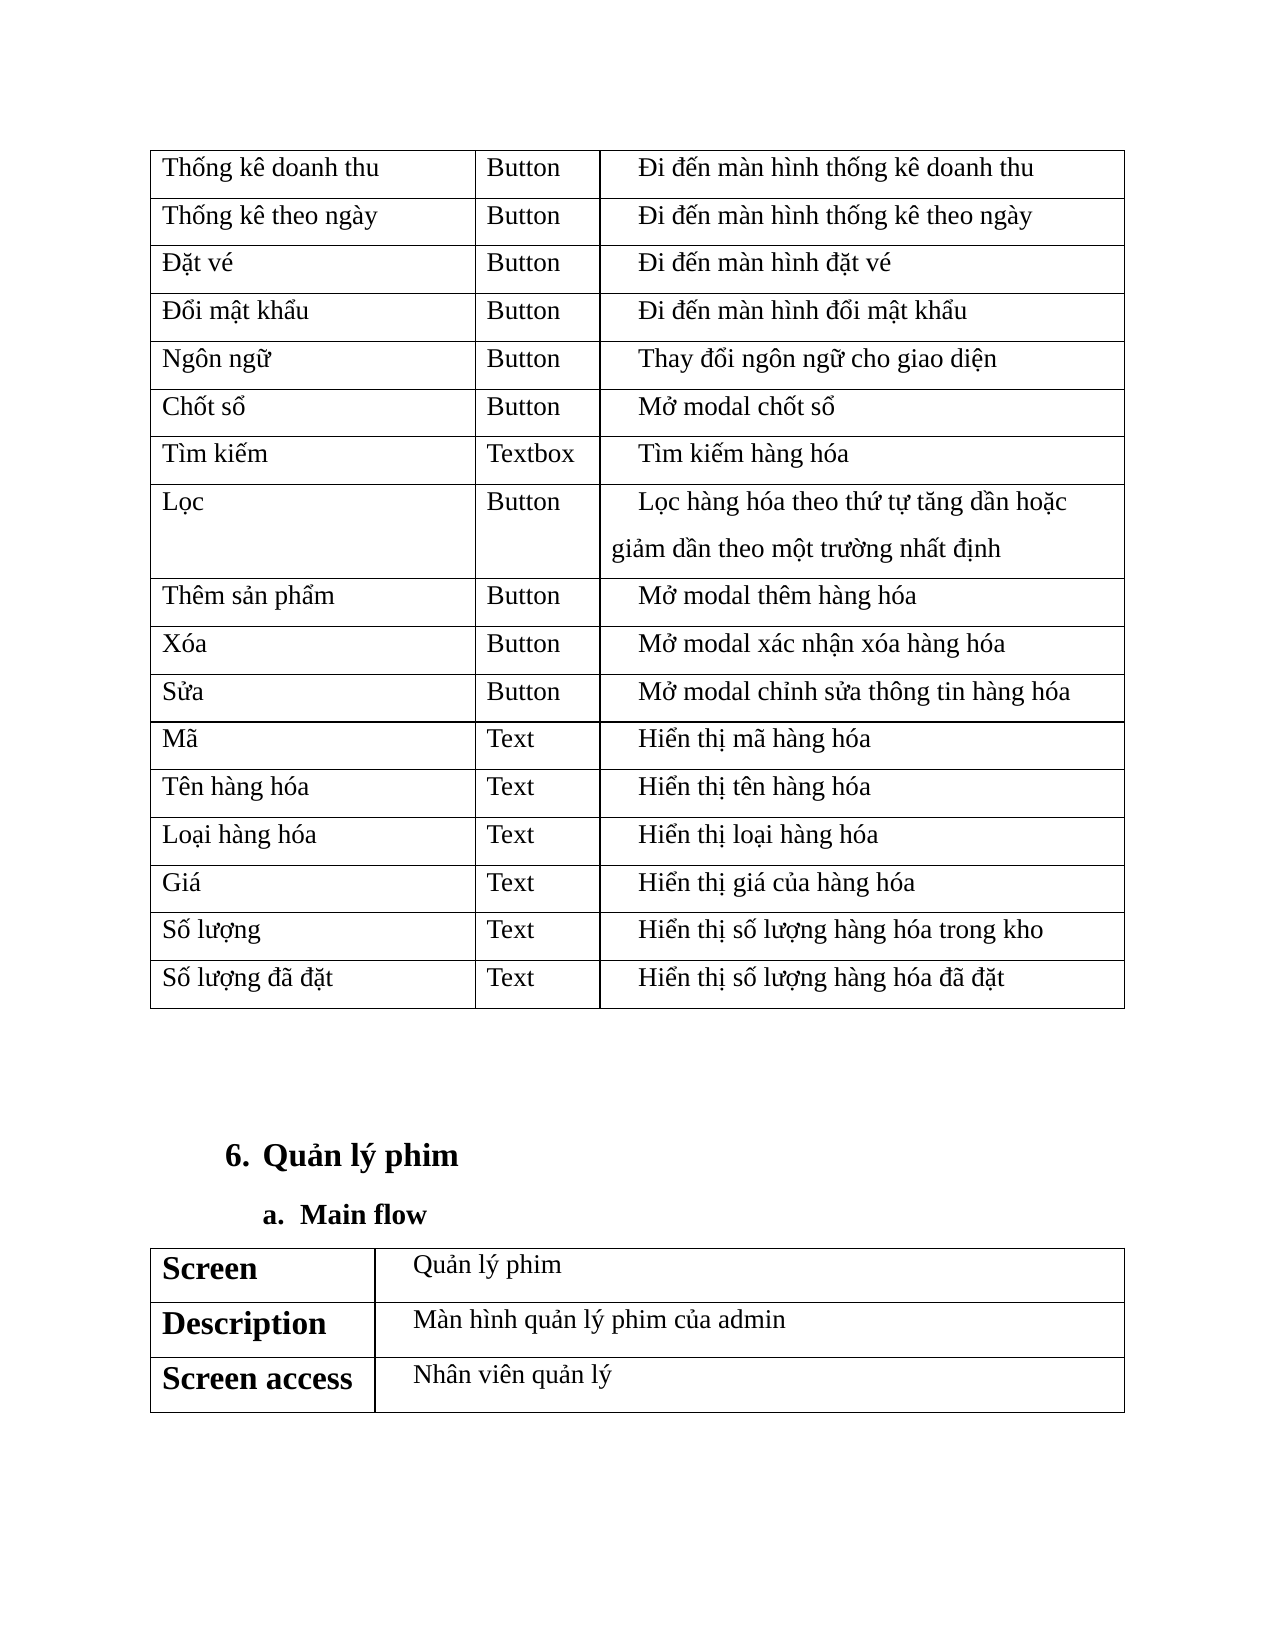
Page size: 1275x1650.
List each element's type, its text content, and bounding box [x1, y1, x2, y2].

table_header Screen [151, 1249, 374, 1302]
table_cell Hiển thị loại hàng hóa [601, 818, 1124, 864]
table_cell Giá [151, 866, 475, 912]
table_cell Text [476, 913, 599, 960]
table_cell Mã [151, 723, 475, 769]
table_cell Description [151, 1303, 374, 1357]
table_cell Hiển thị tên hàng hóa [601, 770, 1124, 817]
table_cell Nhân viên quản lý [376, 1358, 1124, 1412]
table_cell Mở modal xác nhận xóa hàng hóa [601, 627, 1124, 674]
table_cell Số lượng đã đặt [151, 961, 475, 1008]
table_cell Đi đến màn hình thống kê theo ngày [601, 199, 1124, 245]
table_cell Đi đến màn hình đổi mật khẩu [601, 294, 1124, 341]
table_cell Xóa [151, 627, 475, 674]
table_cell Đi đến màn hình thống kê doanh thu [601, 151, 1124, 198]
table_cell Thống kê theo ngày [151, 199, 475, 245]
table_cell Hiển thị số lượng hàng hóa đã đặt [601, 961, 1124, 1008]
table_cell Button [476, 199, 599, 245]
table_cell Đặt vé [151, 246, 475, 293]
table_cell Thêm sản phẩm [151, 579, 475, 626]
table_cell Button [476, 390, 599, 436]
table_cell Lọc hàng hóa theo thứ tự tăng dần hoặc giảm dần theo một trường nhất định [601, 485, 1124, 578]
table_cell Button [476, 246, 599, 293]
table_cell Sửa [151, 675, 475, 721]
table_cell Chốt sổ [151, 390, 475, 436]
table_cell Đổi mật khẩu [151, 294, 475, 341]
table_cell Đi đến màn hình đặt vé [601, 246, 1124, 293]
table_cell Mở modal chốt sổ [601, 390, 1124, 436]
table_cell Ngôn ngữ [151, 342, 475, 388]
table_cell Text [476, 723, 599, 769]
table_header Quản lý phim [376, 1249, 1124, 1302]
table_cell Hiển thị số lượng hàng hóa trong kho [601, 913, 1124, 960]
table_cell Hiển thị mã hàng hóa [601, 723, 1124, 769]
table_cell Thay đổi ngôn ngữ cho giao diện [601, 342, 1124, 388]
table_cell Button [476, 294, 599, 341]
table_cell Text [476, 770, 599, 817]
table_cell Text [476, 961, 599, 1008]
table_cell Số lượng [151, 913, 475, 960]
table_cell Thống kê doanh thu [151, 151, 475, 198]
table_cell Text [476, 818, 599, 864]
table_cell Mở modal thêm hàng hóa [601, 579, 1124, 626]
table_cell Button [476, 151, 599, 198]
subtitle Main flow [262, 1197, 1125, 1231]
table_cell Tìm kiếm hàng hóa [601, 437, 1124, 484]
table_cell Loại hàng hóa [151, 818, 475, 864]
table_cell Button [476, 485, 599, 578]
table_cell Screen access [151, 1358, 374, 1412]
table_cell Mở modal chỉnh sửa thông tin hàng hóa [601, 675, 1124, 721]
table_cell Button [476, 342, 599, 388]
table_cell Textbox [476, 437, 599, 484]
table_cell Màn hình quản lý phim của admin [376, 1303, 1124, 1357]
table_cell Button [476, 675, 599, 721]
subtitle Quản lý phim [225, 1135, 1125, 1174]
table_cell Hiển thị giá của hàng hóa [601, 866, 1124, 912]
table_cell Text [476, 866, 599, 912]
table_cell Button [476, 627, 599, 674]
table_cell Button [476, 579, 599, 626]
table_cell Lọc [151, 485, 475, 578]
table_cell Tìm kiếm [151, 437, 475, 484]
table_cell Tên hàng hóa [151, 770, 475, 817]
